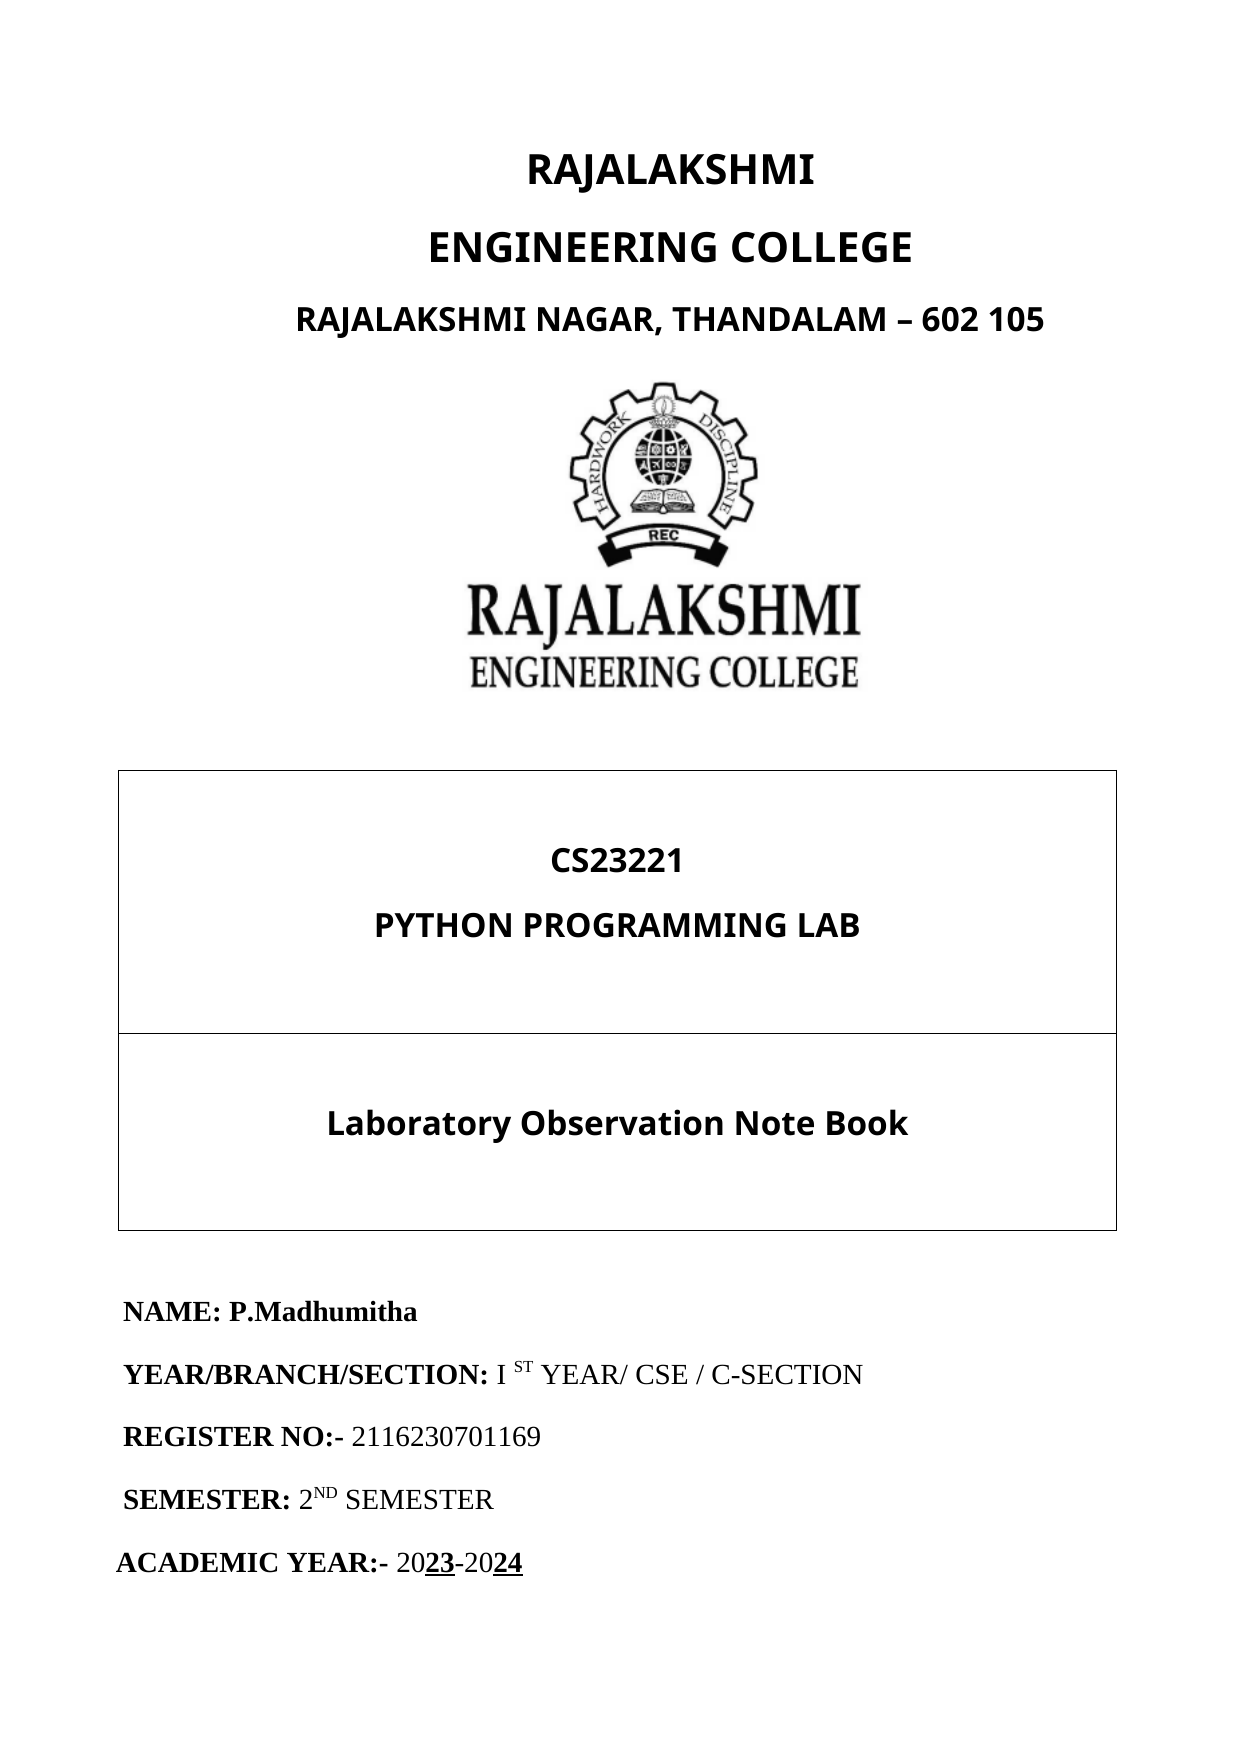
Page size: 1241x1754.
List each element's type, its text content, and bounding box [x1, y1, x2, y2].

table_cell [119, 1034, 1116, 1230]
text RAJALAKSHMI [129, 139, 1211, 196]
subtitle REGISTER NO:- 2116230701169 [101, 1419, 1211, 1453]
subtitle NAME: P.Madhumitha [101, 1294, 1211, 1328]
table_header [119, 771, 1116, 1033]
text RAJALAKSHMI NAGAR, THANDALAM – 602 105 [129, 295, 1211, 341]
subtitle YEAR/BRANCH/SECTION: I ST YEAR/ CSE / C-SECTION [101, 1357, 1211, 1390]
subtitle ACADEMIC YEAR:- 2023-2024 [101, 1545, 1211, 1578]
subtitle SEMESTER: 2ND SEMESTER [101, 1482, 1211, 1516]
picture [427, 361, 913, 701]
text ENGINEERING COLLEGE [129, 217, 1211, 274]
